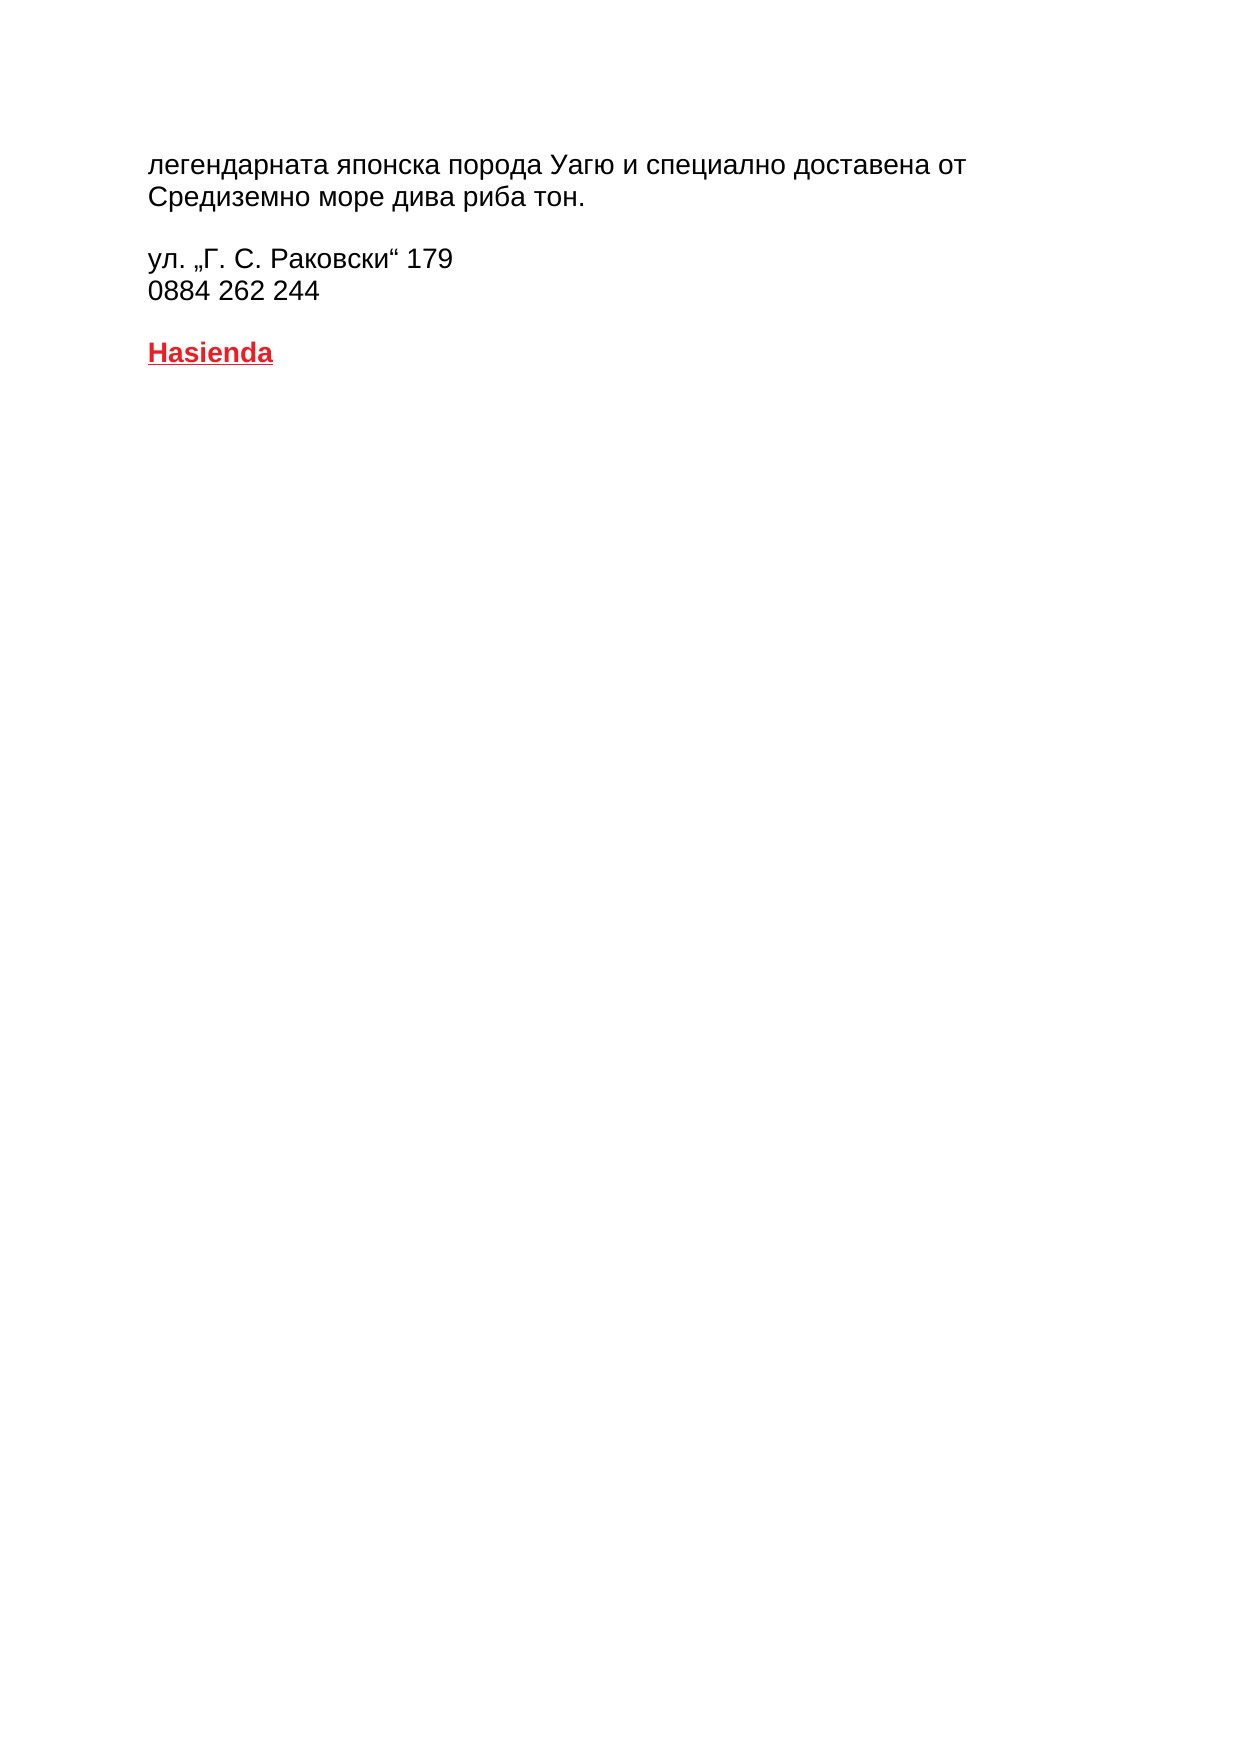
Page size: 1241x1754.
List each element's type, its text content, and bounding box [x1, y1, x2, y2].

text Hasienda [148, 336, 1093, 368]
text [148, 148, 1093, 212]
text ул. „Г. С. Раковски“ 179 0884 262 244 [148, 242, 1093, 306]
